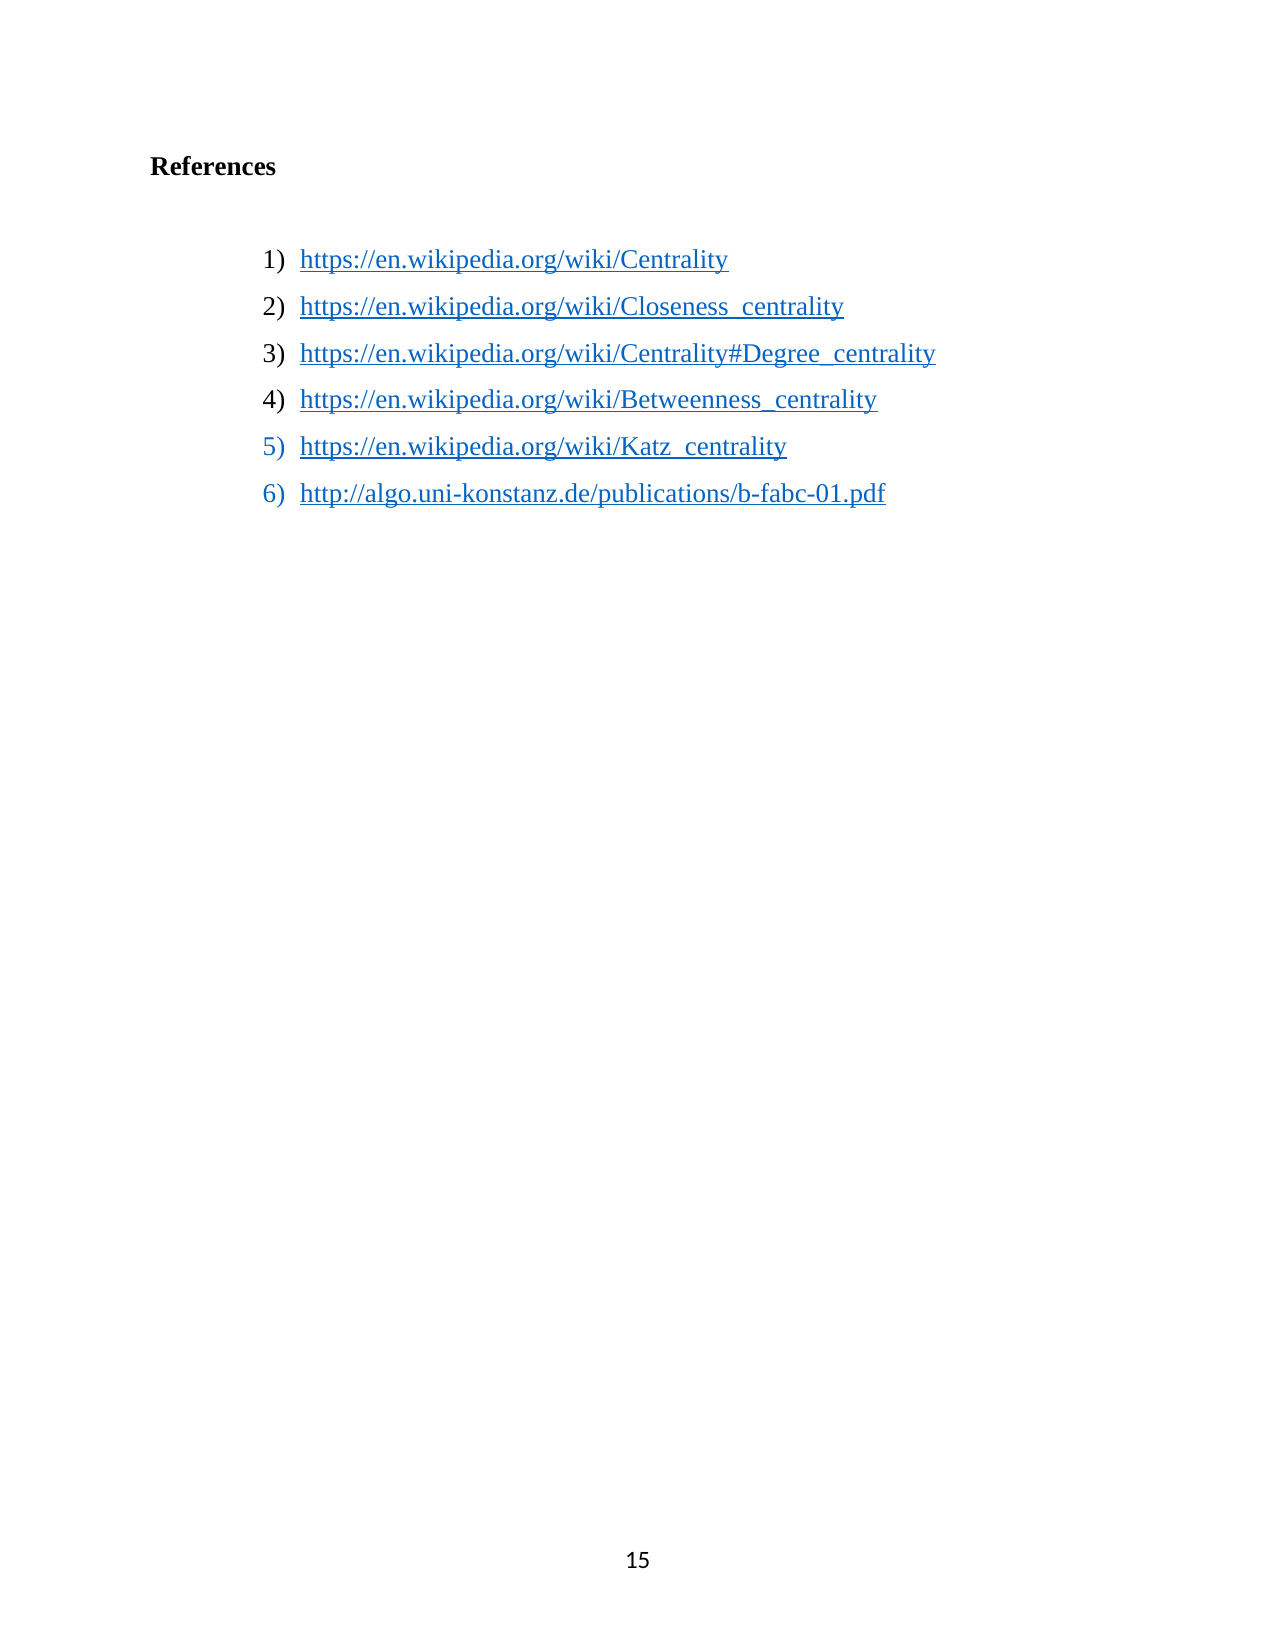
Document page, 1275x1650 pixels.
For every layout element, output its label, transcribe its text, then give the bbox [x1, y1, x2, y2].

list https://en.wikipedia.org/wiki/Katz_centrality [262, 430, 1125, 461]
list https://en.wikipedia.org/wiki/Closeness_centrality [262, 290, 1125, 321]
list https://en.wikipedia.org/wiki/Centrality#Degree_centrality [262, 337, 1125, 368]
list http://algo.uni-konstanz.de/publications/b-fabc-01.pdf [262, 477, 1125, 508]
text References [150, 150, 1125, 181]
list https://en.wikipedia.org/wiki/Betweenness_centrality [262, 383, 1125, 414]
list https://en.wikipedia.org/wiki/Centrality [262, 243, 1125, 274]
